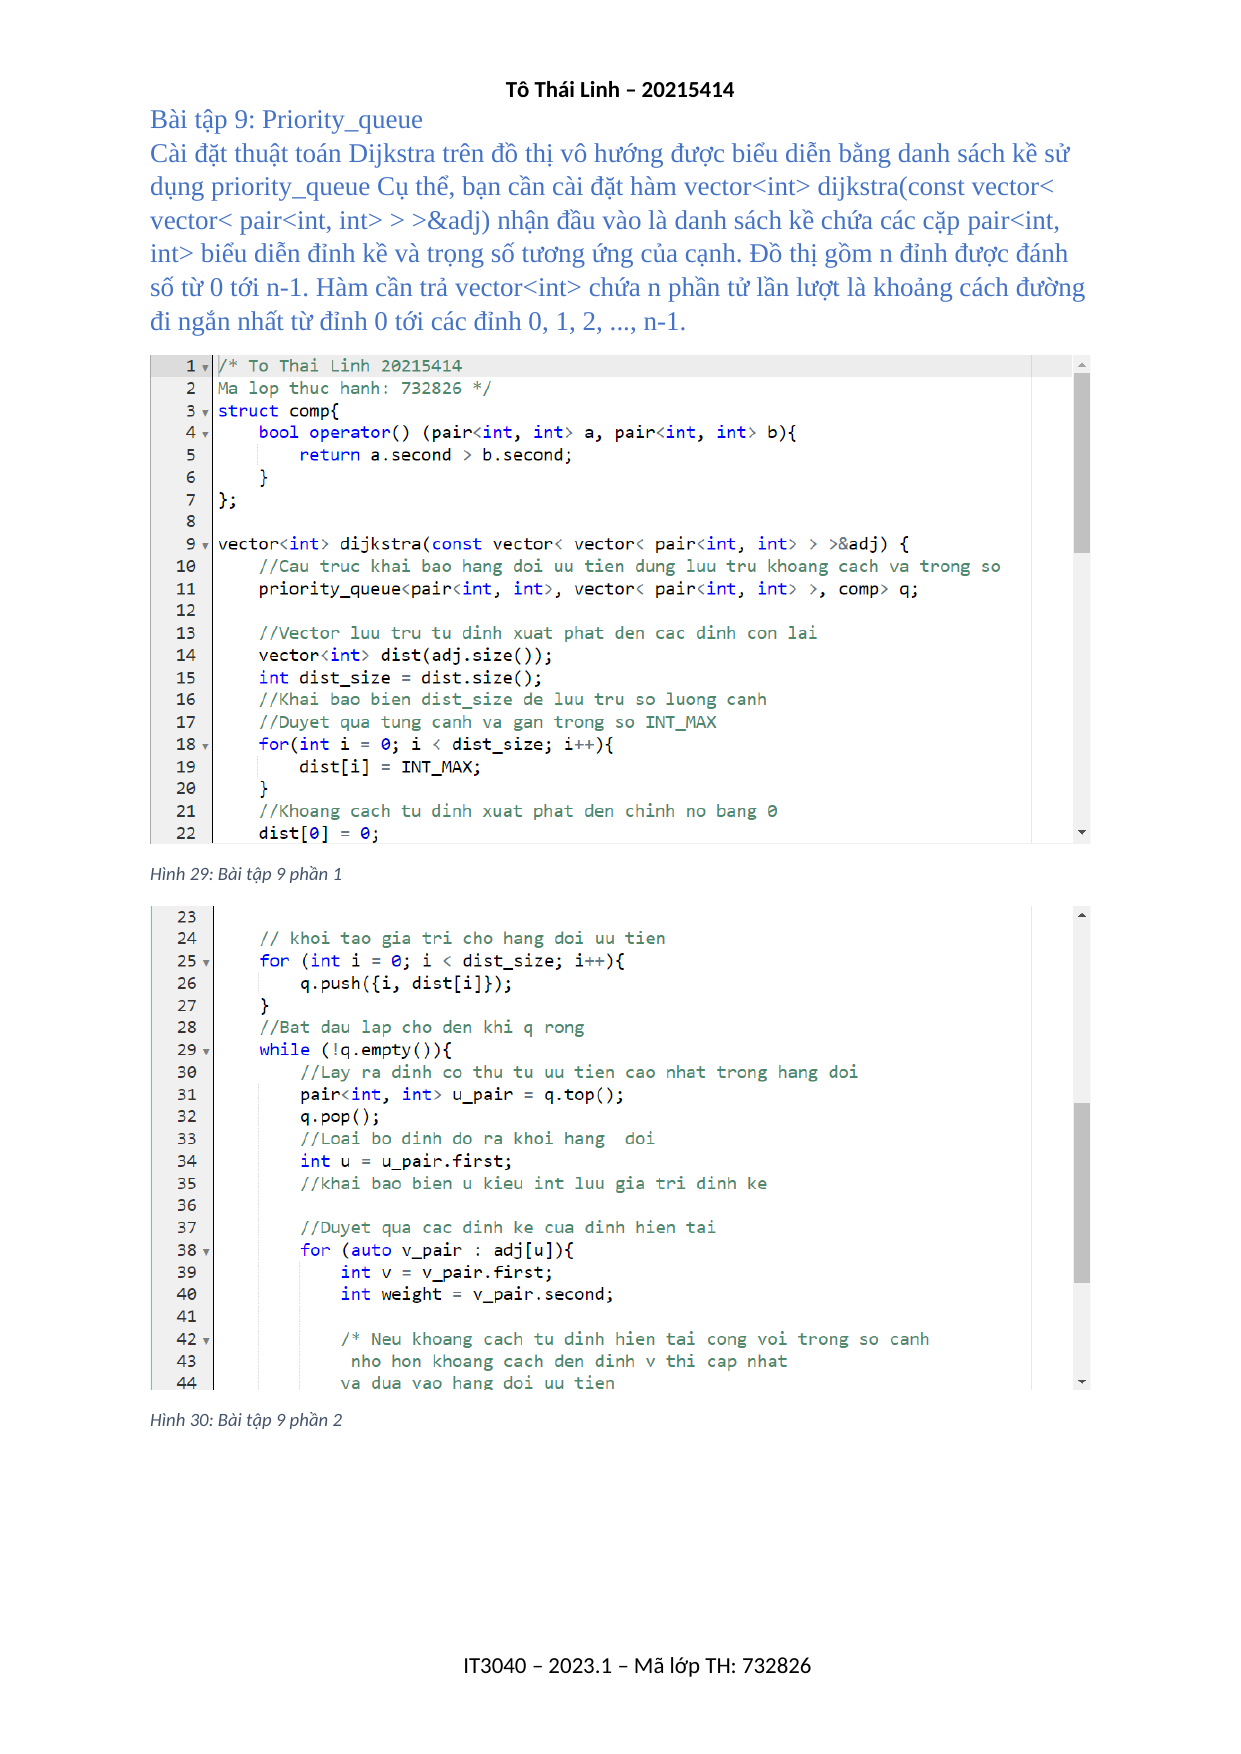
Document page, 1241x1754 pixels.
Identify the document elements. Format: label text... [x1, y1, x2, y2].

picture [150, 355, 1091, 844]
subtitle Bài tập 9: Priority_queue [150, 103, 1090, 134]
text Cài đặt thuật toán Dijkstra trên đồ thị vô hướng được biểu diễn bằng danh sách kề sử dụng priority_queue Cụ thể, bạn cần cài đặt hàm vector<int> dijkstra(const vector< vector< pair<int, int> > >&adj) nhận đầu vào là danh sách kề chứa các cặp pair<int, int> biểu diễn đỉnh kề và trọng số tương ứng của cạnh. Đồ thị gồm n đỉnh được đánh số từ 0 tới n-1. Hàm cần trả vector<int> chứa n phần tử lần lượt là khoảng cách đường đi ngắn nhất từ đỉnh 0 tới các đỉnh 0, 1, 2, ..., n-1. [150, 137, 1090, 336]
picture [150, 906, 1091, 1390]
